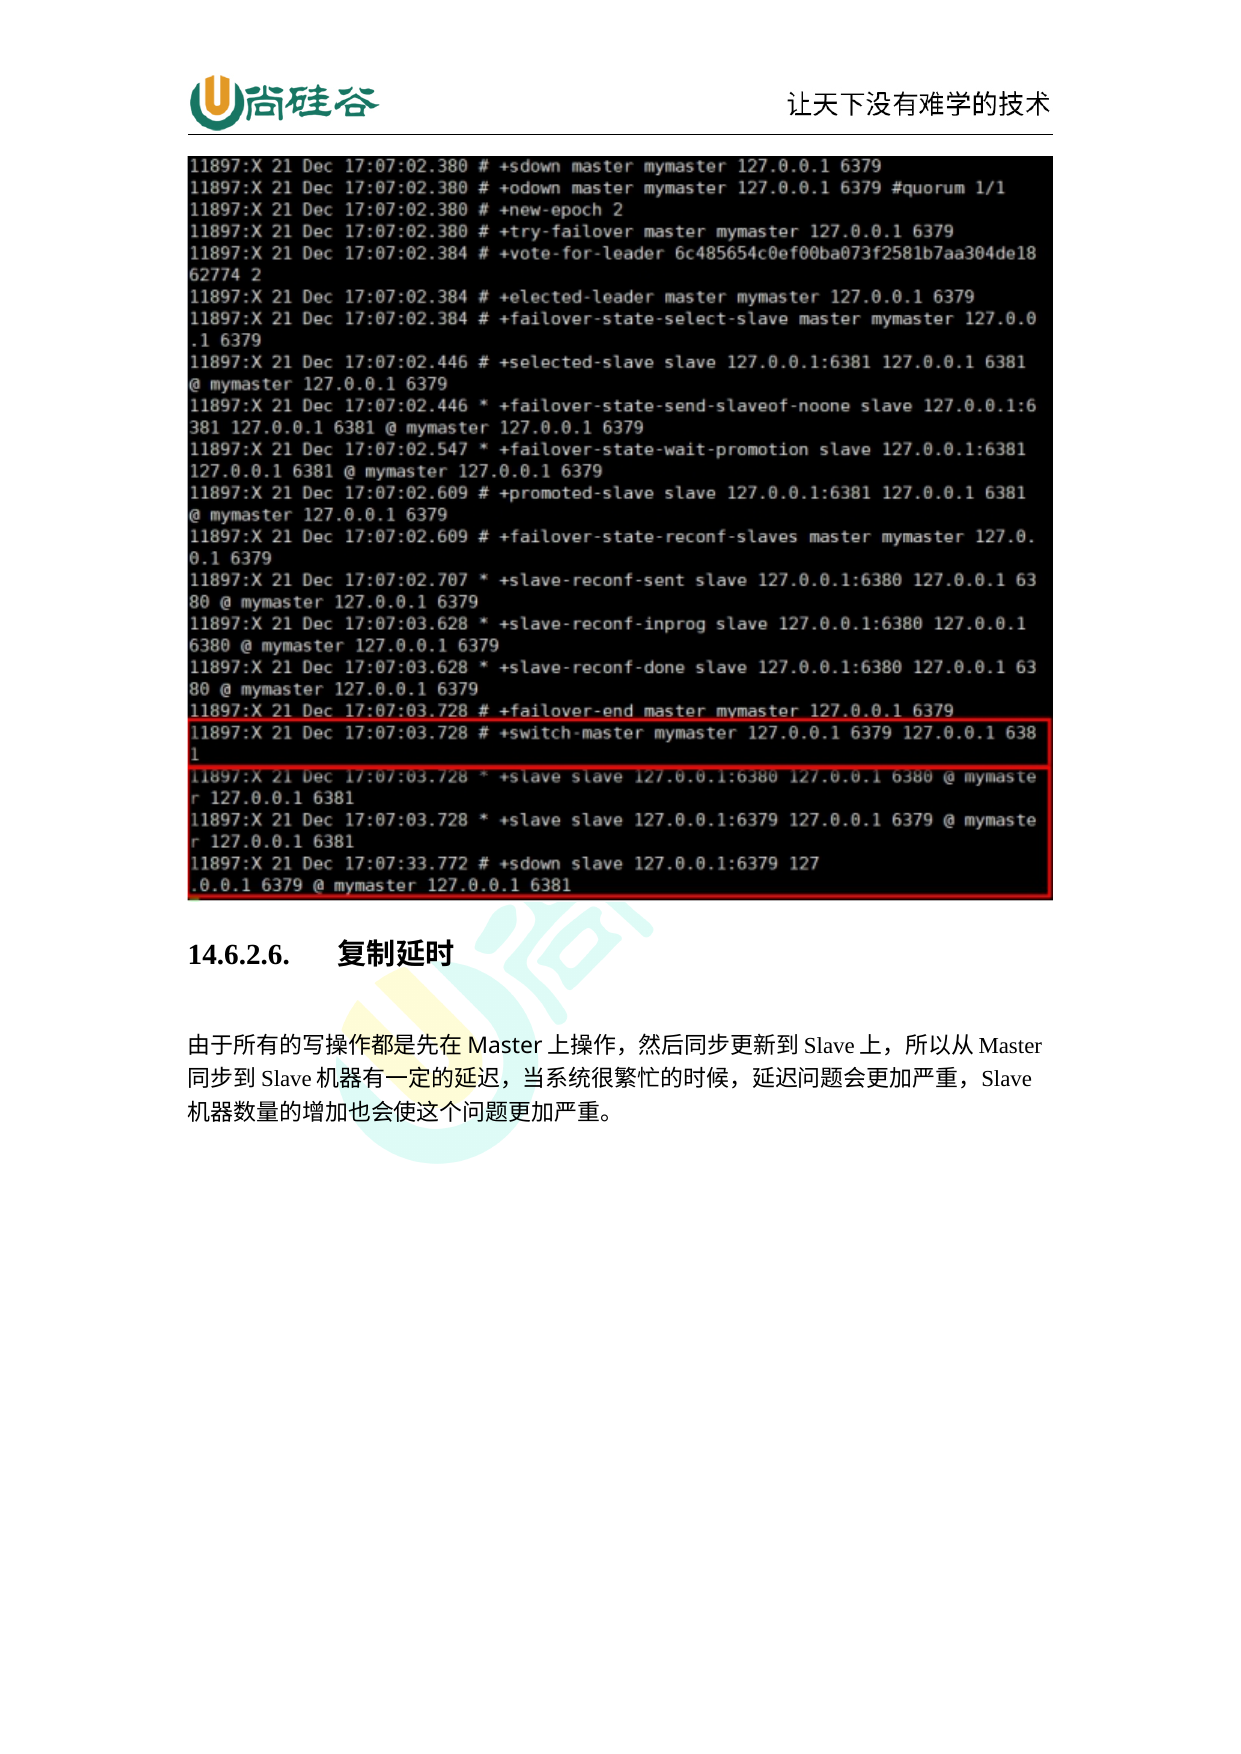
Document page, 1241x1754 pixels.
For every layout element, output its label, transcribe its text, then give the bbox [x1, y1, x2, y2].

picture [187, 73, 1053, 132]
list 复制延时 [187, 931, 1053, 973]
text 由于所有的写操作都是先在Master上操作，然后同步更新到Slave上，所以从Master同步到Slave机器有一定的延迟，当系统很繁忙的时候，延迟问题会更加严重，Slave机器数量的增加也会使这个问题更加严重。 [187, 1027, 1053, 1127]
picture [187, 156, 1053, 902]
